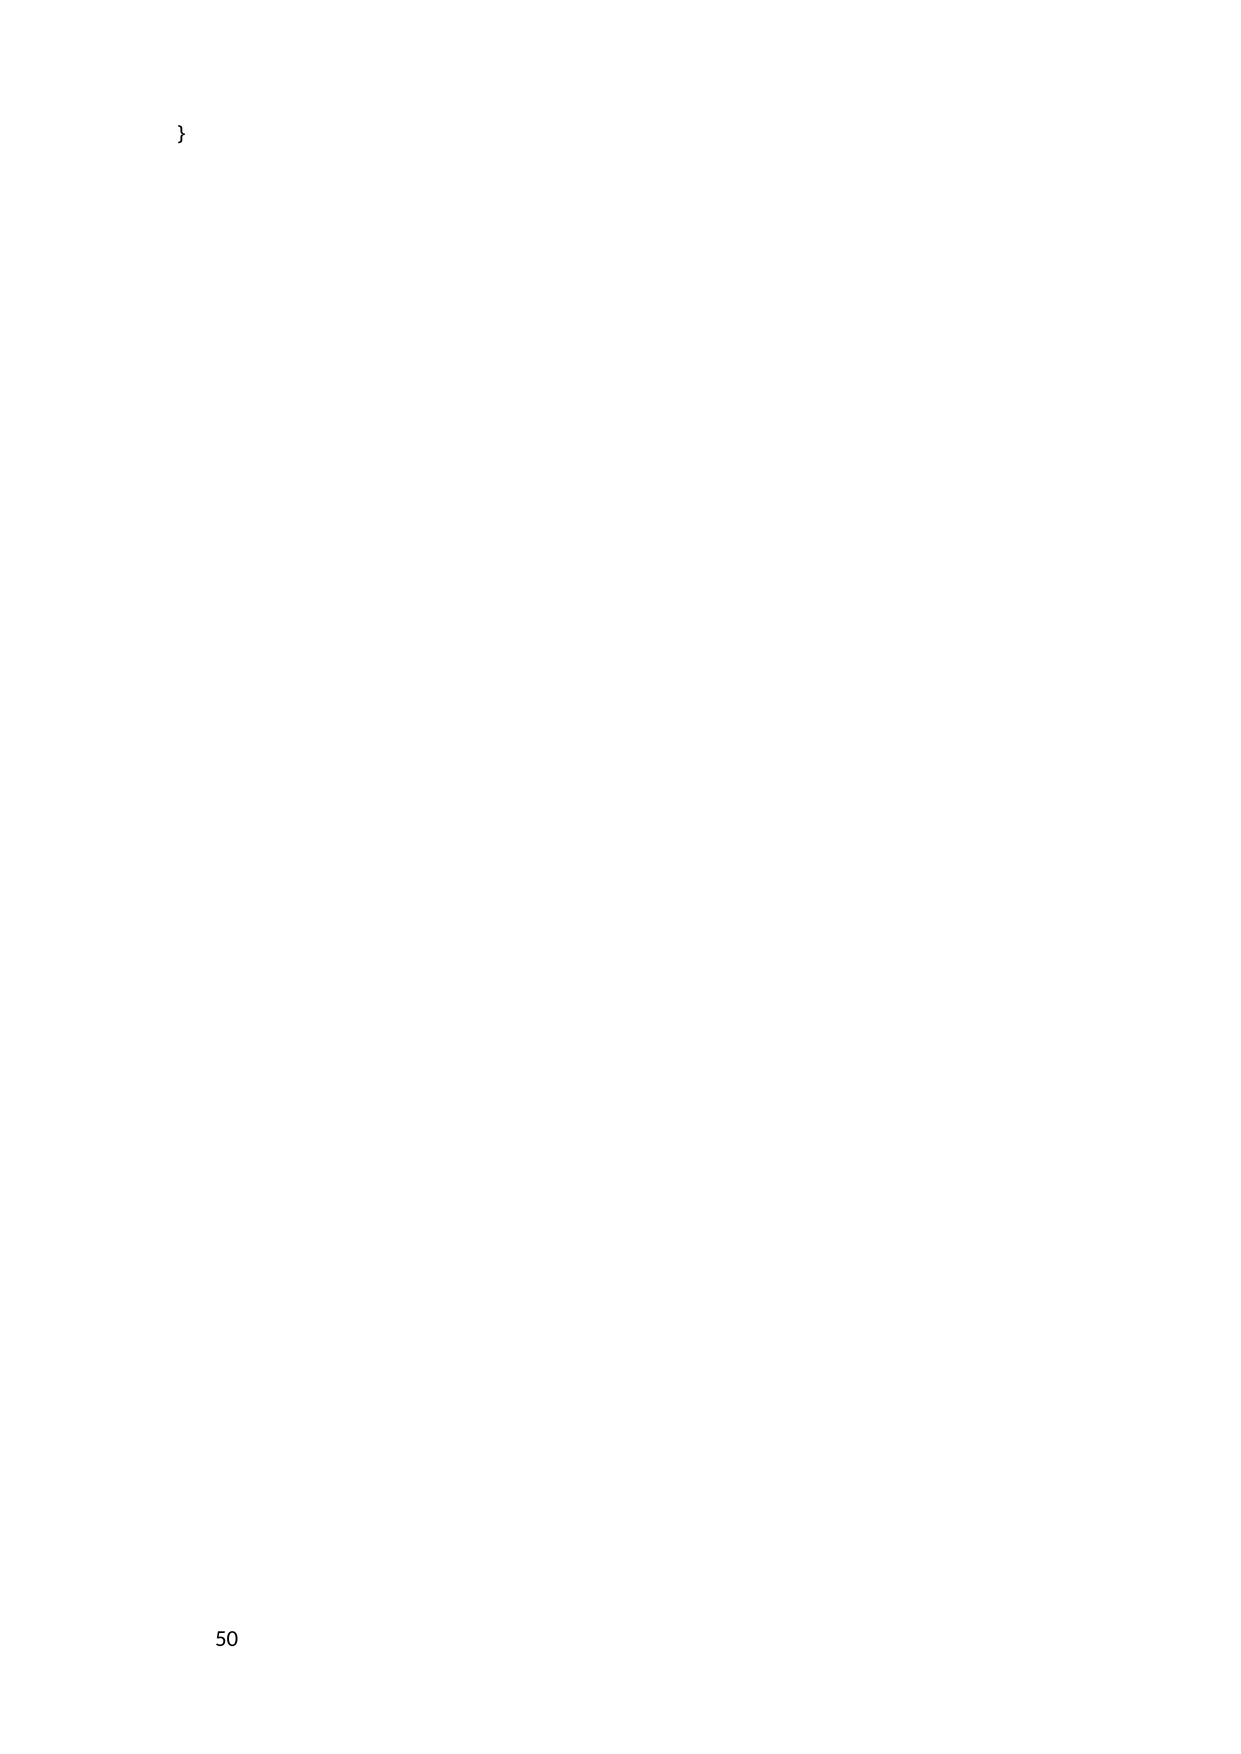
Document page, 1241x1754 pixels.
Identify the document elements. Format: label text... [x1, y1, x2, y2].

text } [177, 118, 1152, 147]
